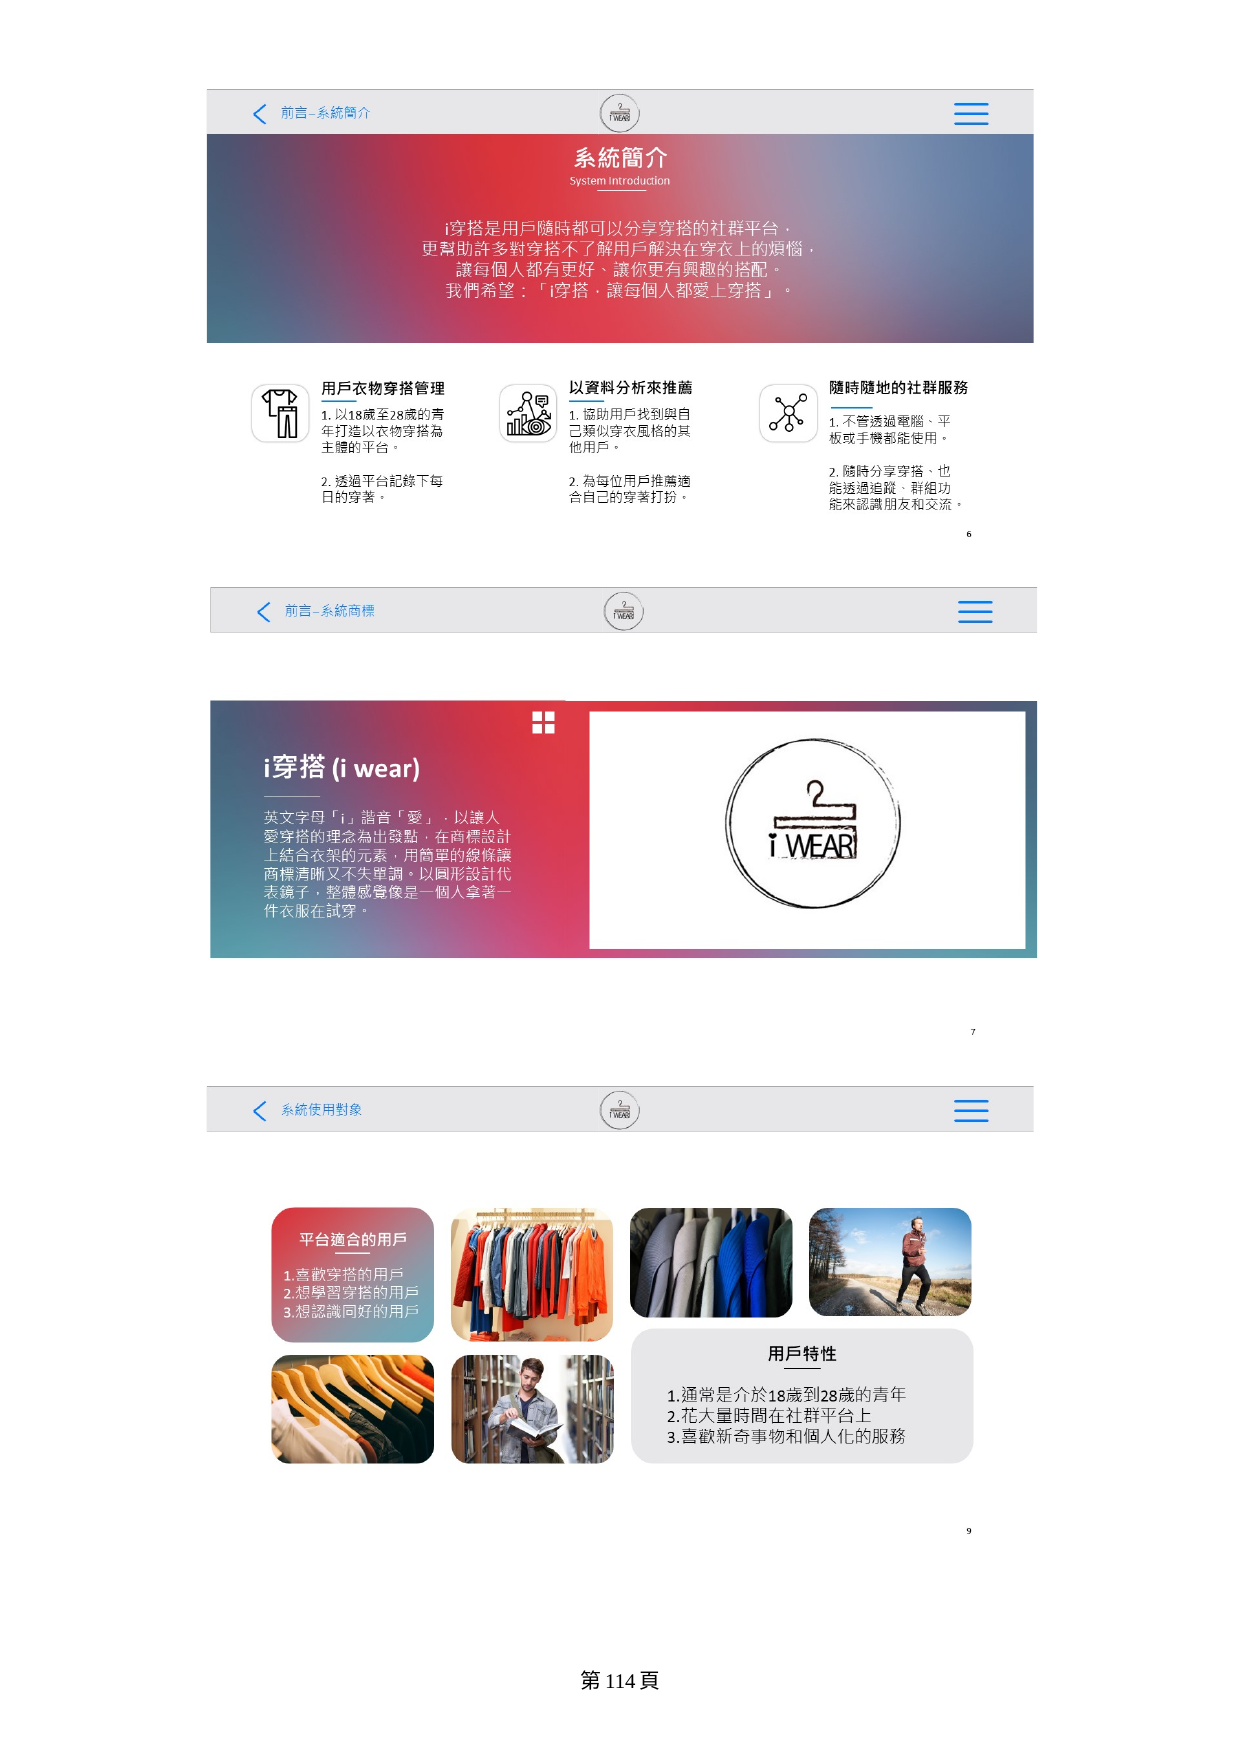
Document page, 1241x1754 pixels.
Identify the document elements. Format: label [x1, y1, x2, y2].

picture [206, 1086, 1034, 1552]
picture [210, 587, 1038, 1053]
picture [206, 89, 1034, 555]
